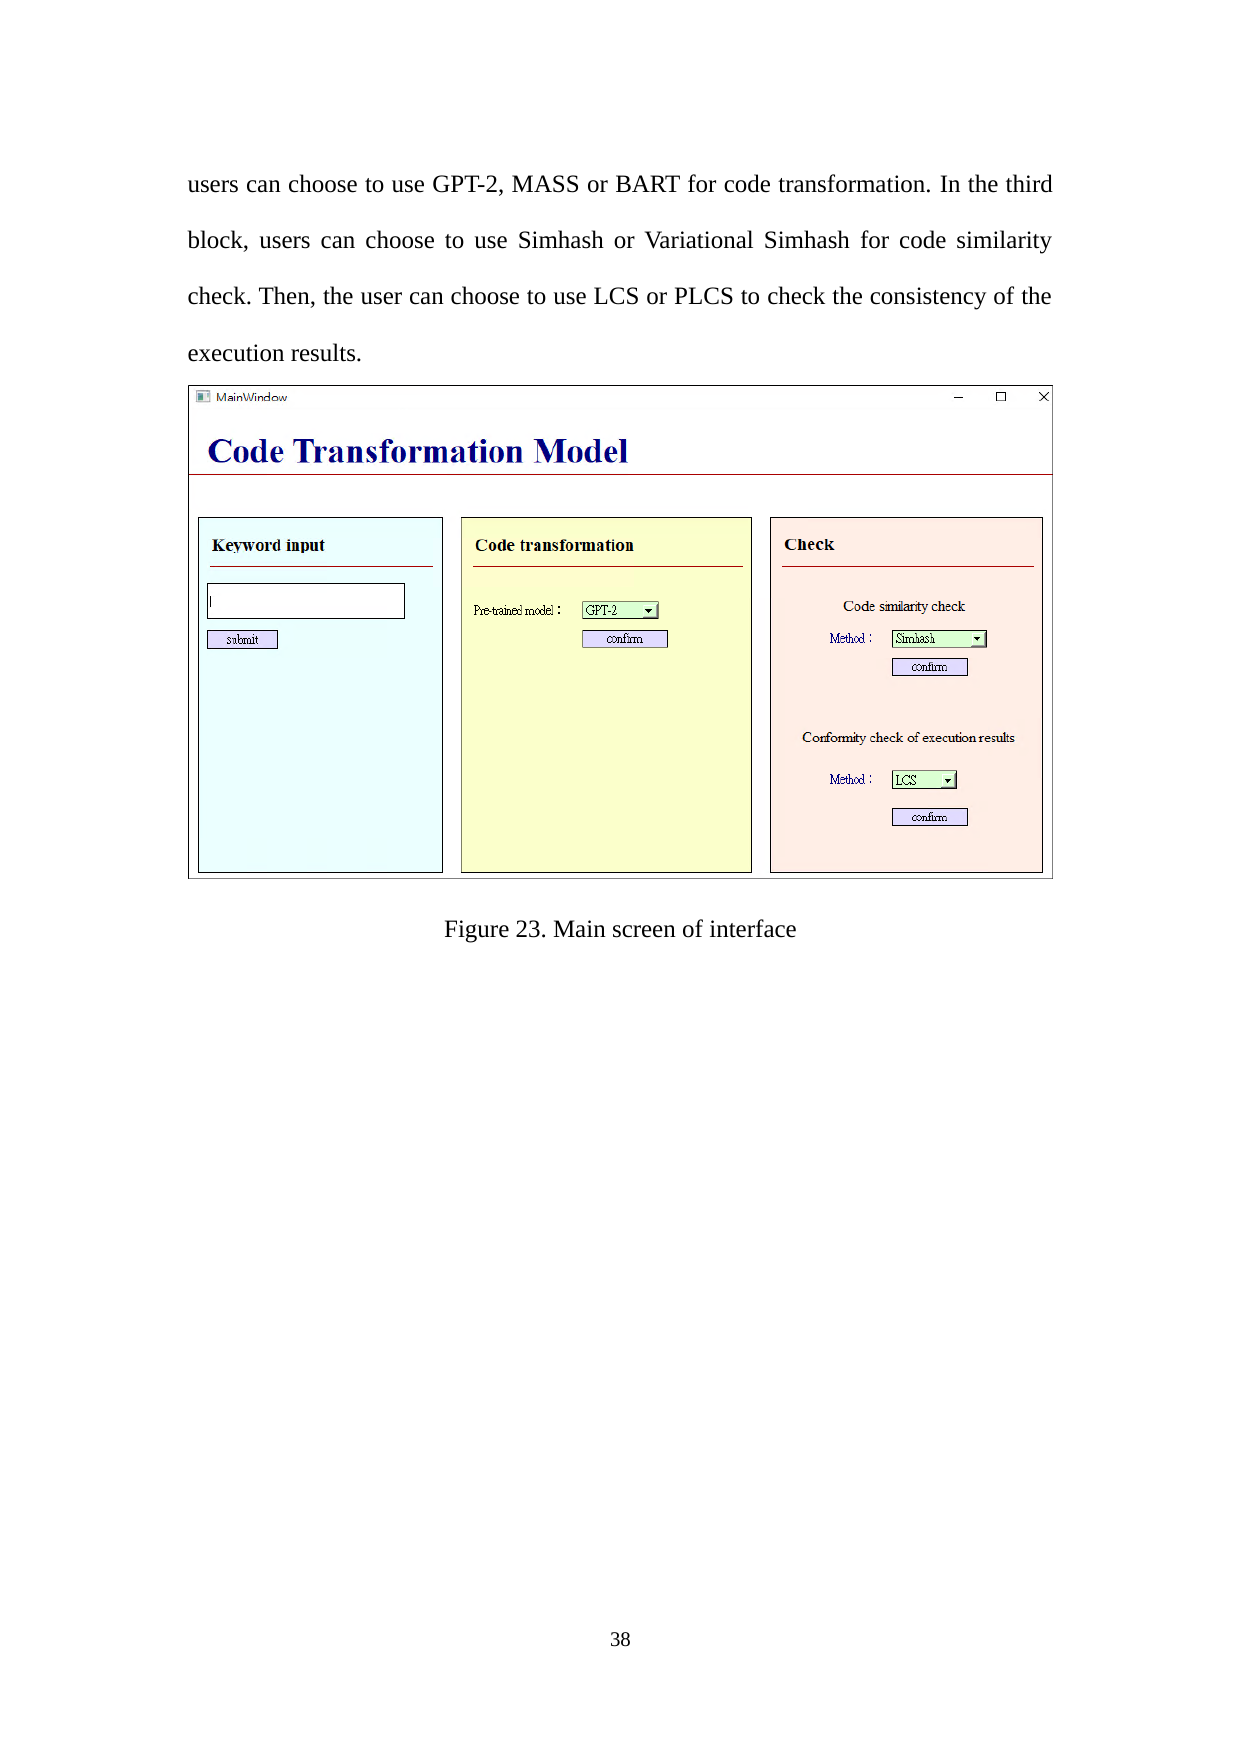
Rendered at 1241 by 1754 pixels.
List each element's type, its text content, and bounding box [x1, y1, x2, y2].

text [187, 164, 1053, 371]
text Figure 23. Main screen of interface [187, 910, 1053, 948]
picture [188, 385, 1053, 879]
